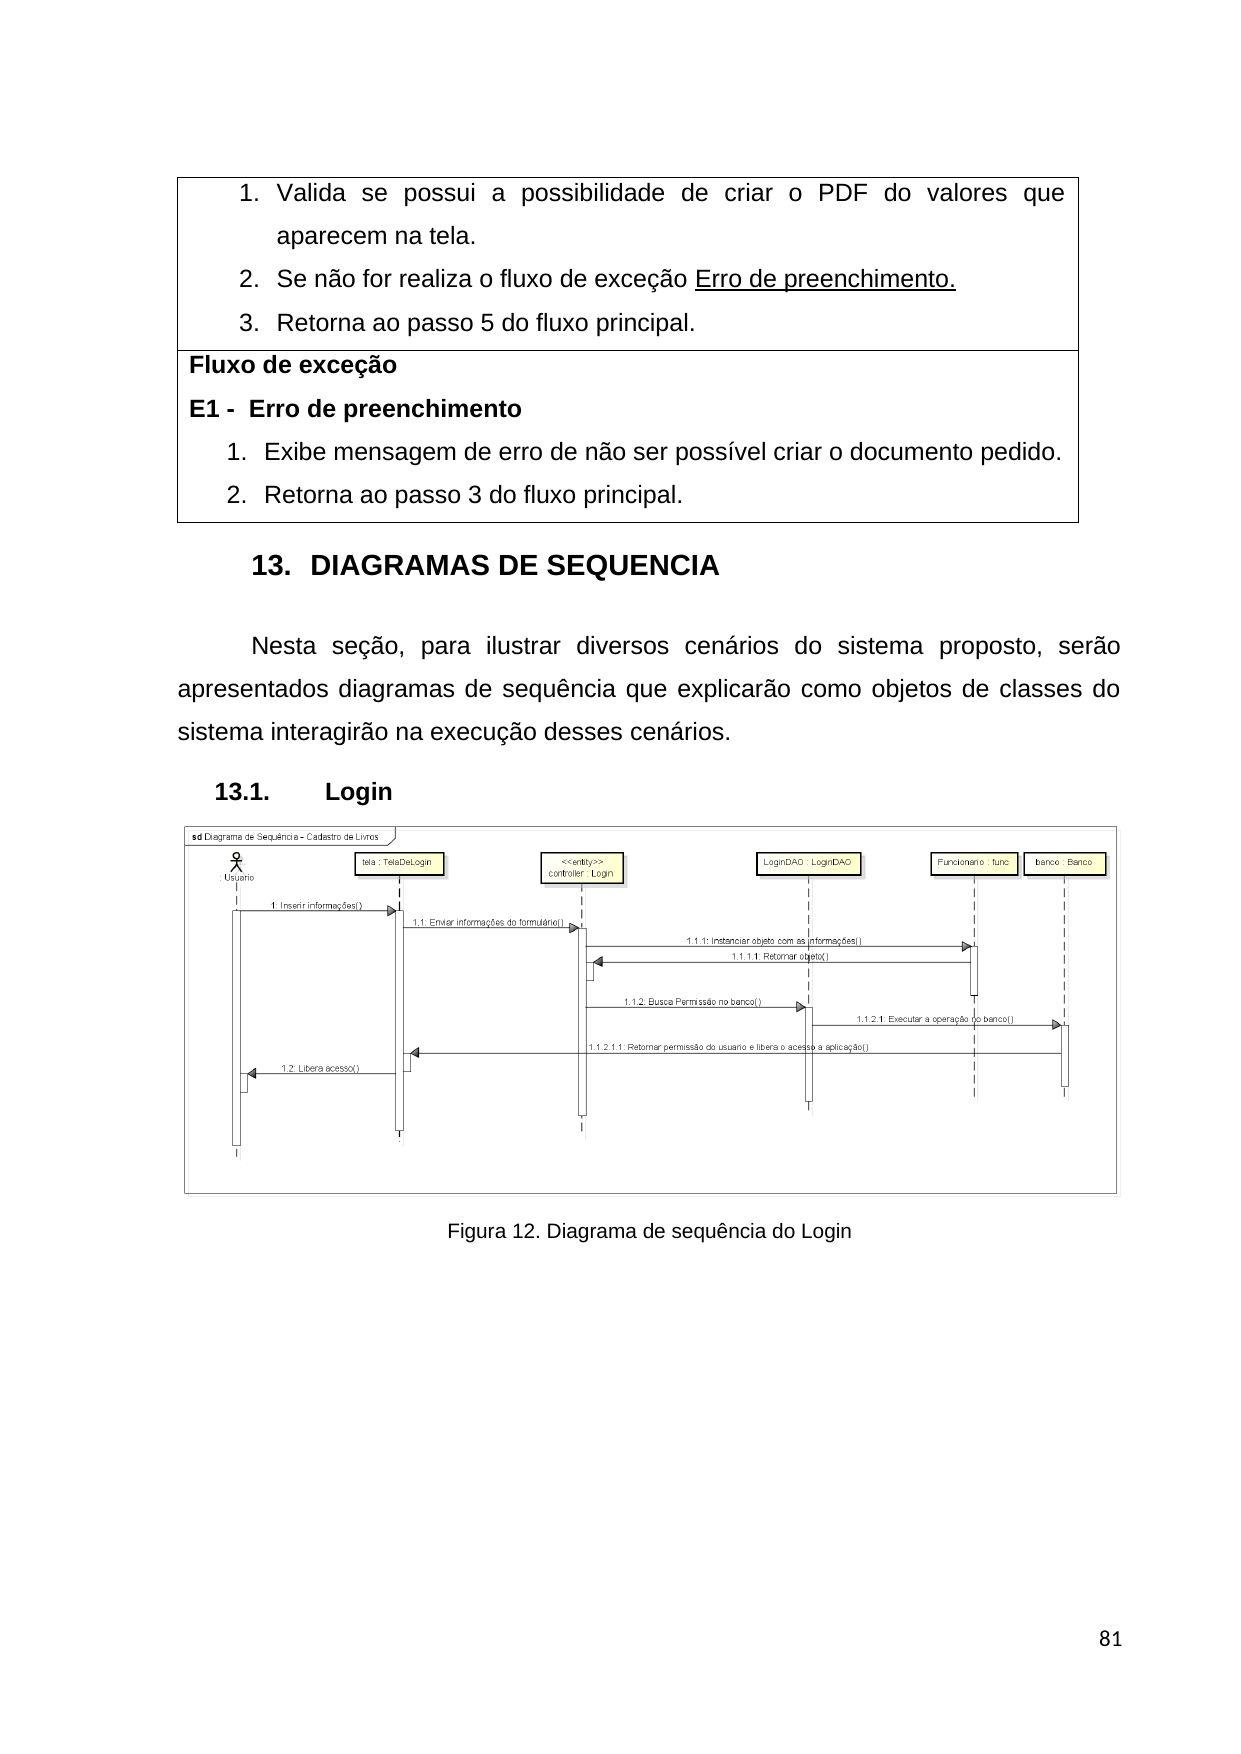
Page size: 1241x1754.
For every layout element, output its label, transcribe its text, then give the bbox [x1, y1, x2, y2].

picture [177, 820, 1123, 1200]
subtitle Login [214, 777, 1122, 806]
text Nesta seção, para ilustrar diversos cenários do sistema proposto, serão apresentados diagramas de sequência que explicarão como objetos de classes do sistema interagirão na execução desses cenários. [177, 631, 1122, 746]
text Figura 12. Diagrama de sequência do Login [177, 1219, 1122, 1243]
subtitle DIAGRAMAS DE SEQUENCIA [251, 548, 1122, 581]
table_cell Fluxo de exceção E1 - Erro de preenchimento Exibe mensagem de erro de não ser possível criar o documento pedido. Retorna ao passo 3 do fluxo principal. [178, 351, 1078, 522]
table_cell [178, 178, 1078, 349]
